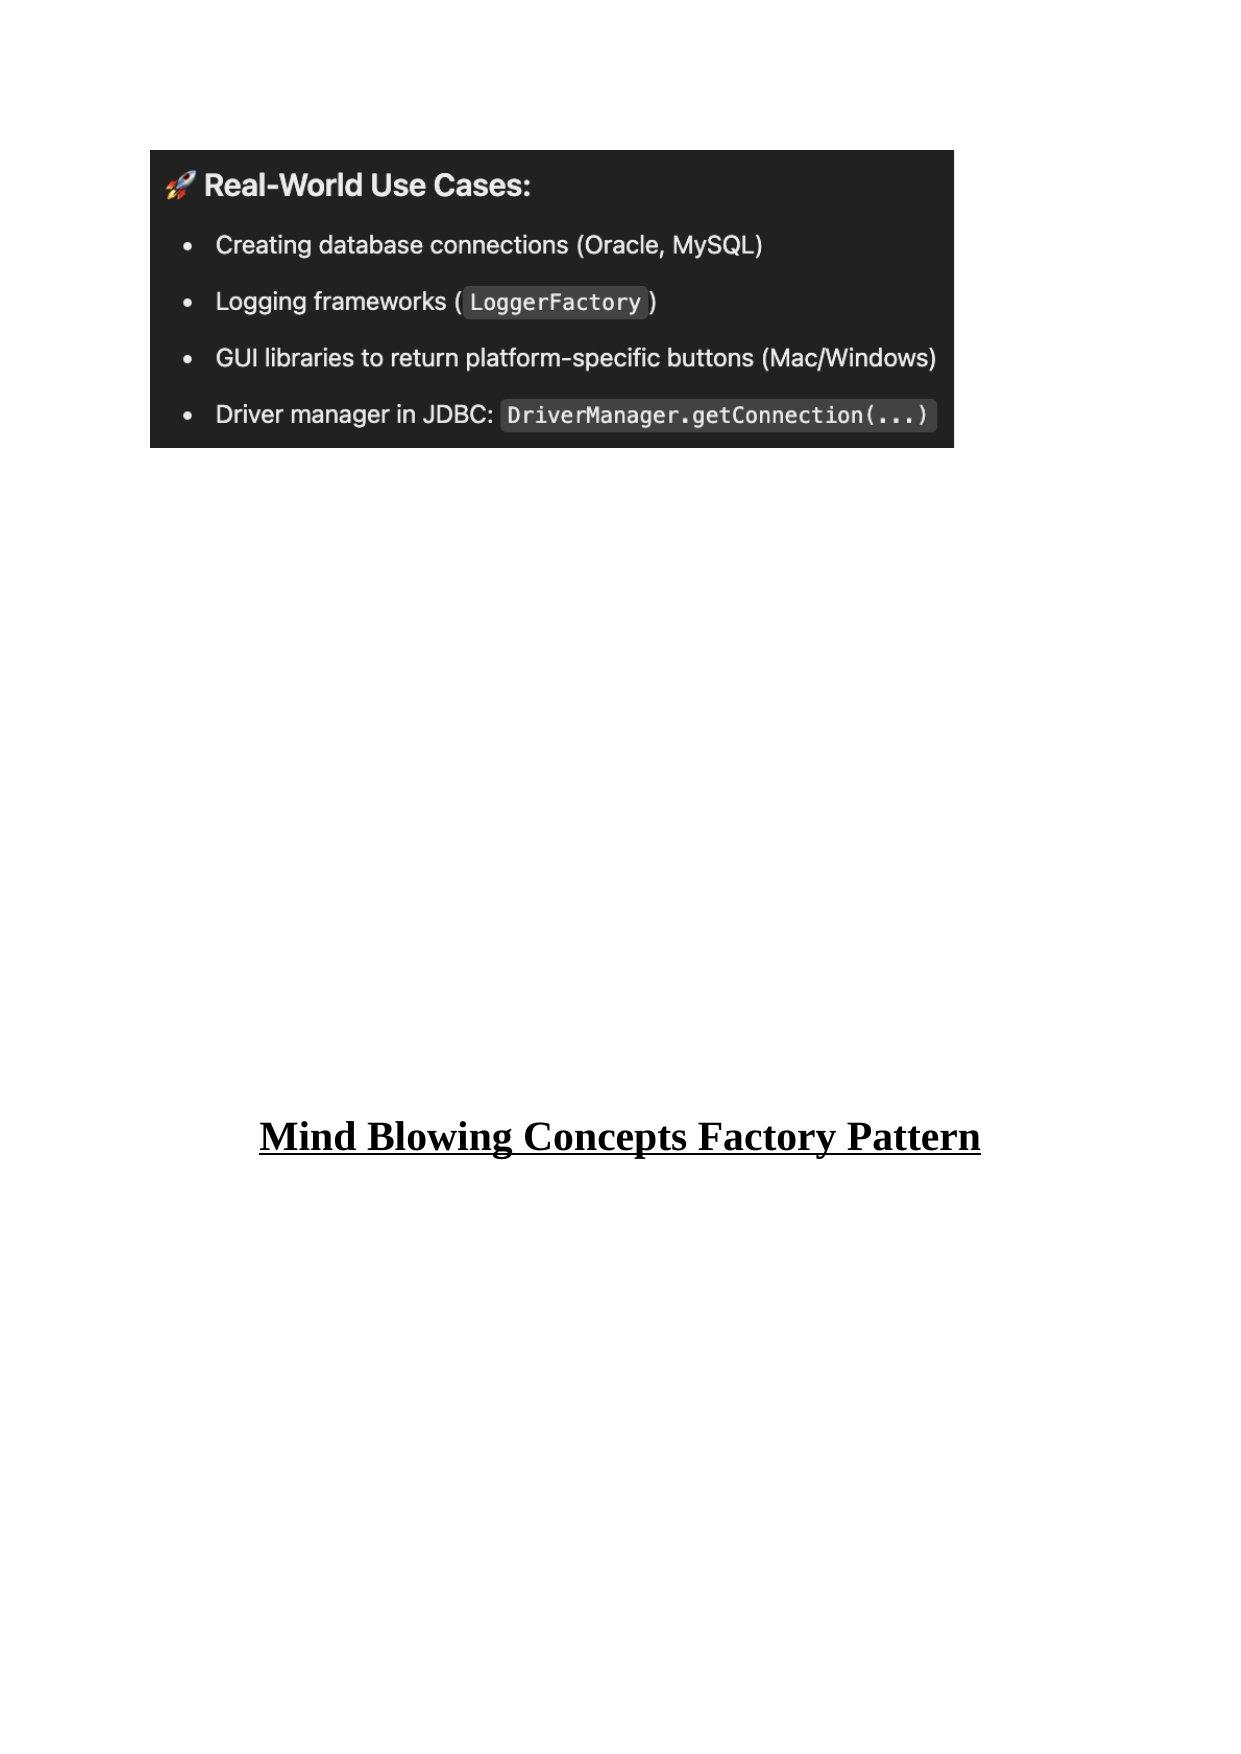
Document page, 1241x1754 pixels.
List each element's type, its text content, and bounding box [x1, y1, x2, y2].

picture [150, 150, 955, 448]
text Mind Blowing Concepts Factory Pattern [150, 1112, 1090, 1159]
